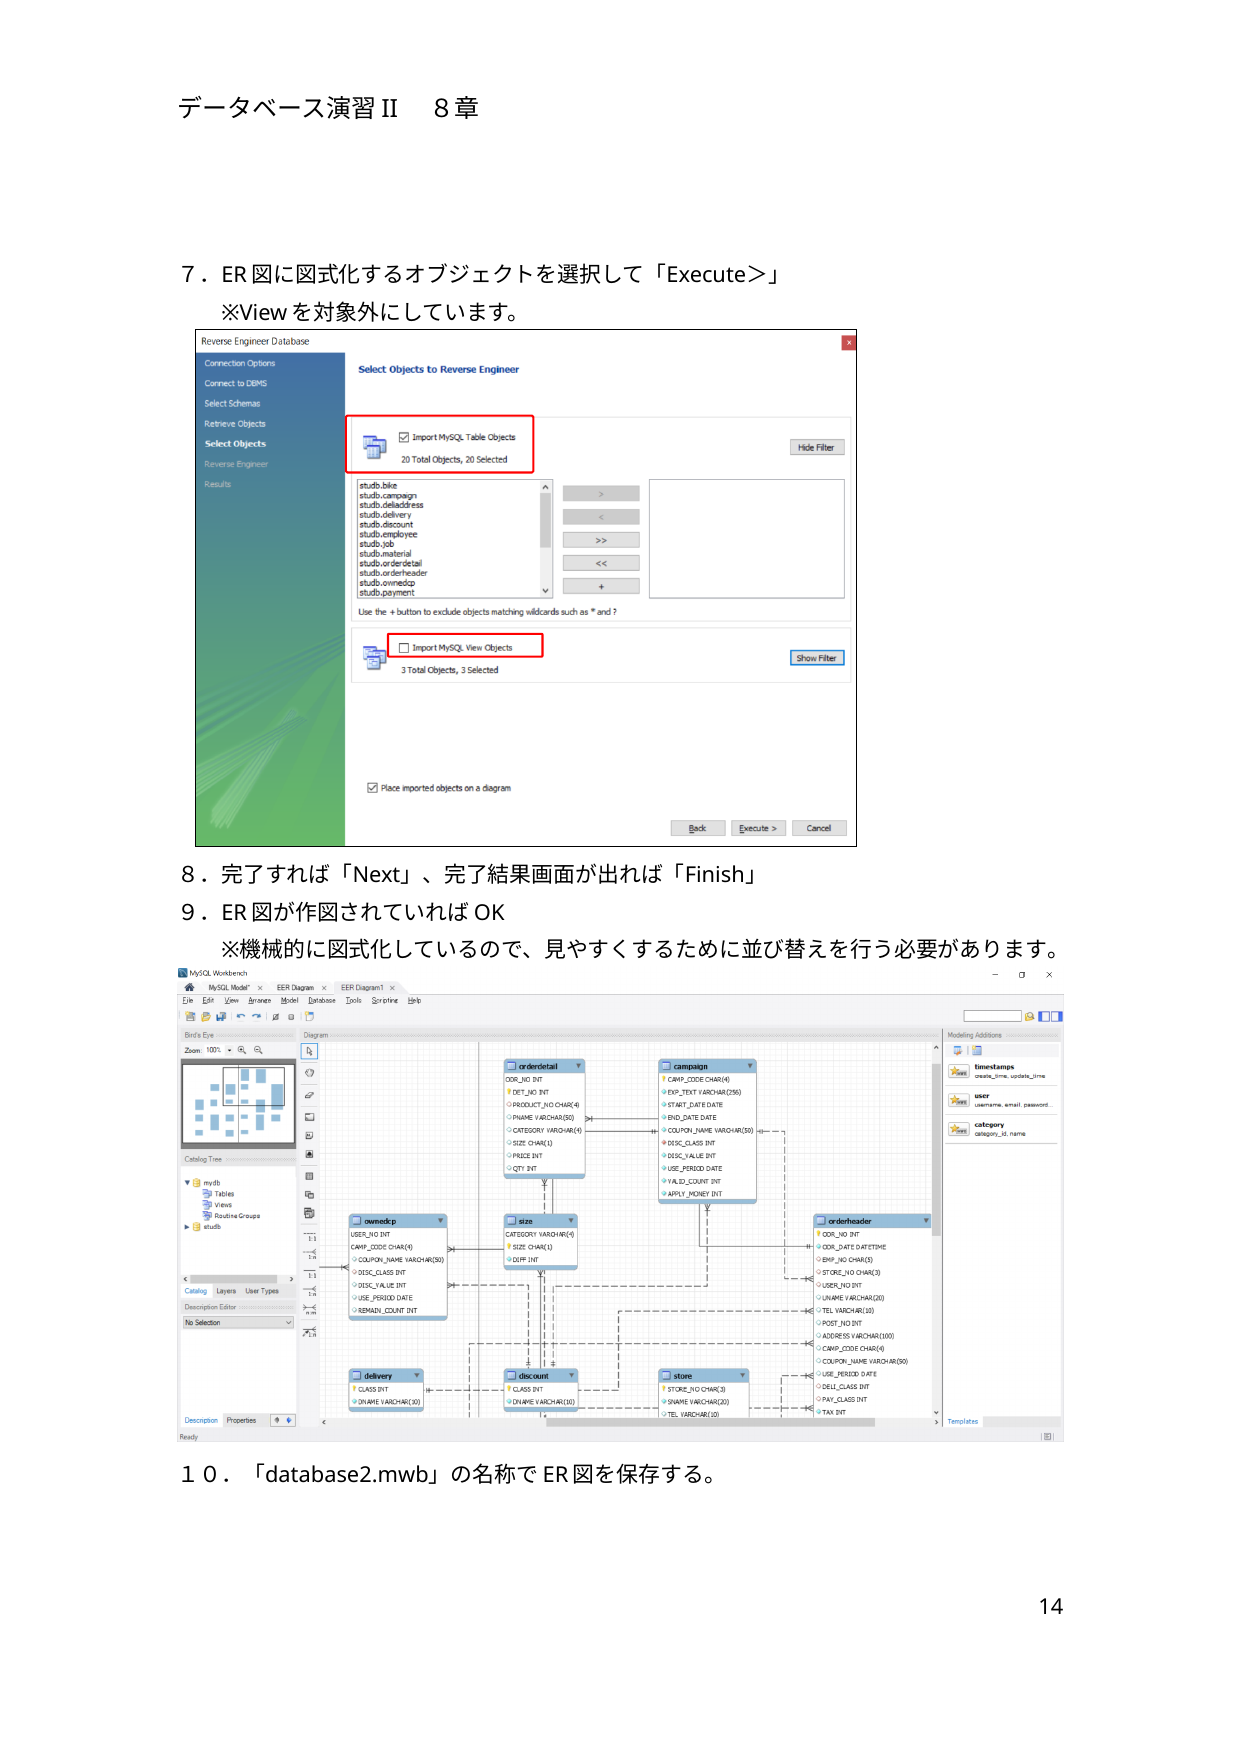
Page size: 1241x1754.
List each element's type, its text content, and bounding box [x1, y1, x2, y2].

text ※機械的に図式化しているので、見やすくするために並び替えを行う必要があります。 [177, 929, 1063, 967]
picture [196, 330, 856, 846]
picture [177, 966, 1064, 1442]
text １０．「database2.mwb」の名称でER図を保存する。 [177, 1454, 1063, 1492]
text ８．完了すれば「Next」、完了結果画面が出れば「Finish」 [177, 854, 1063, 892]
text ７．ER図に図式化するオブジェクトを選択して「Execute＞」 [177, 254, 1063, 292]
text ※Viewを対象外にしています。 [177, 292, 1063, 329]
text ９．ER図が作図されていればOK [177, 892, 1063, 929]
